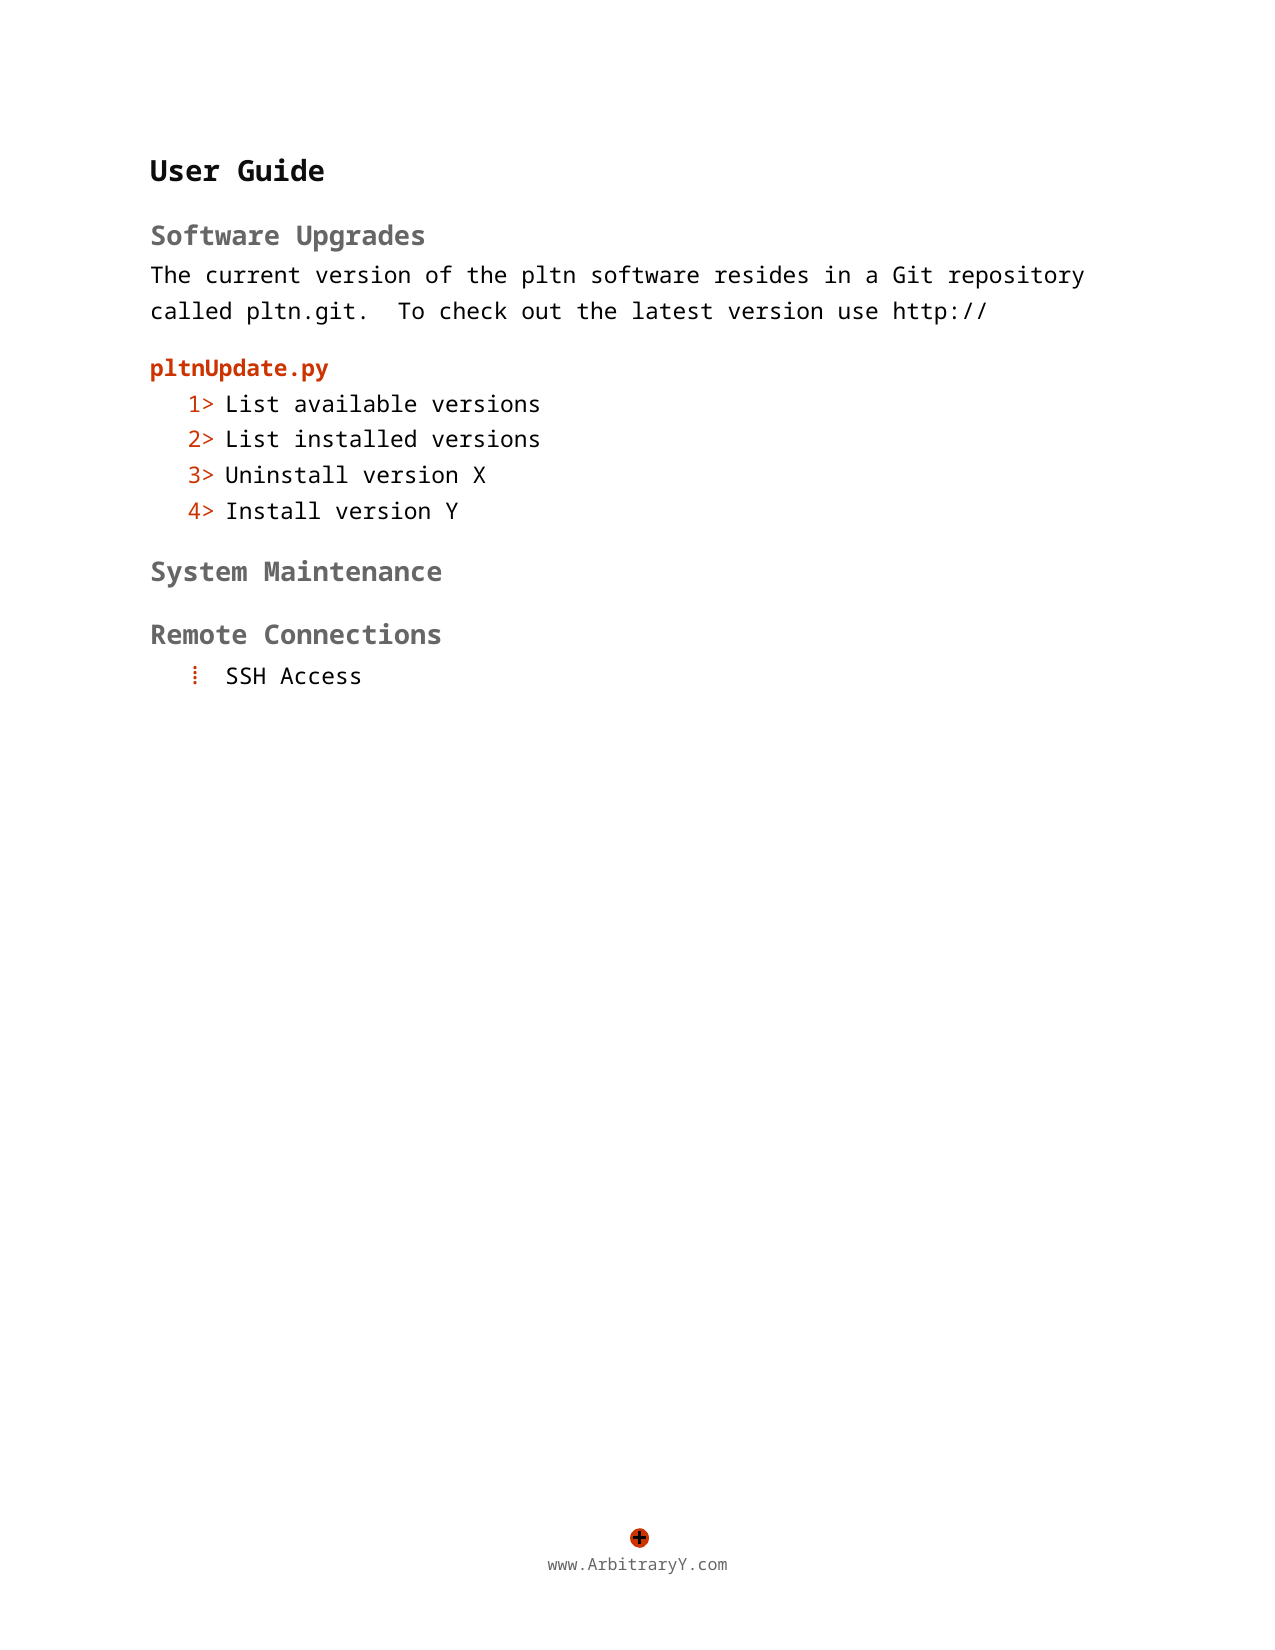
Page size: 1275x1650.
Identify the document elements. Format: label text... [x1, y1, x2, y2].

list Uninstall version X [187, 459, 1125, 491]
subtitle System Maintenance [150, 552, 1125, 589]
list SSH Access [187, 658, 1125, 692]
list List available versions [187, 387, 1125, 419]
list List installed versions [187, 423, 1125, 455]
subtitle pltnUpdate.py [150, 352, 1125, 383]
subtitle Remote Connections [150, 615, 1125, 652]
text The current version of the pltn software resides in a Git repository called pltn.git. To check out the latest version use http:// [150, 259, 1125, 326]
subtitle User Guide [150, 150, 1125, 190]
subtitle Software Upgrades [150, 216, 1125, 253]
list Install version Y [187, 495, 1125, 527]
